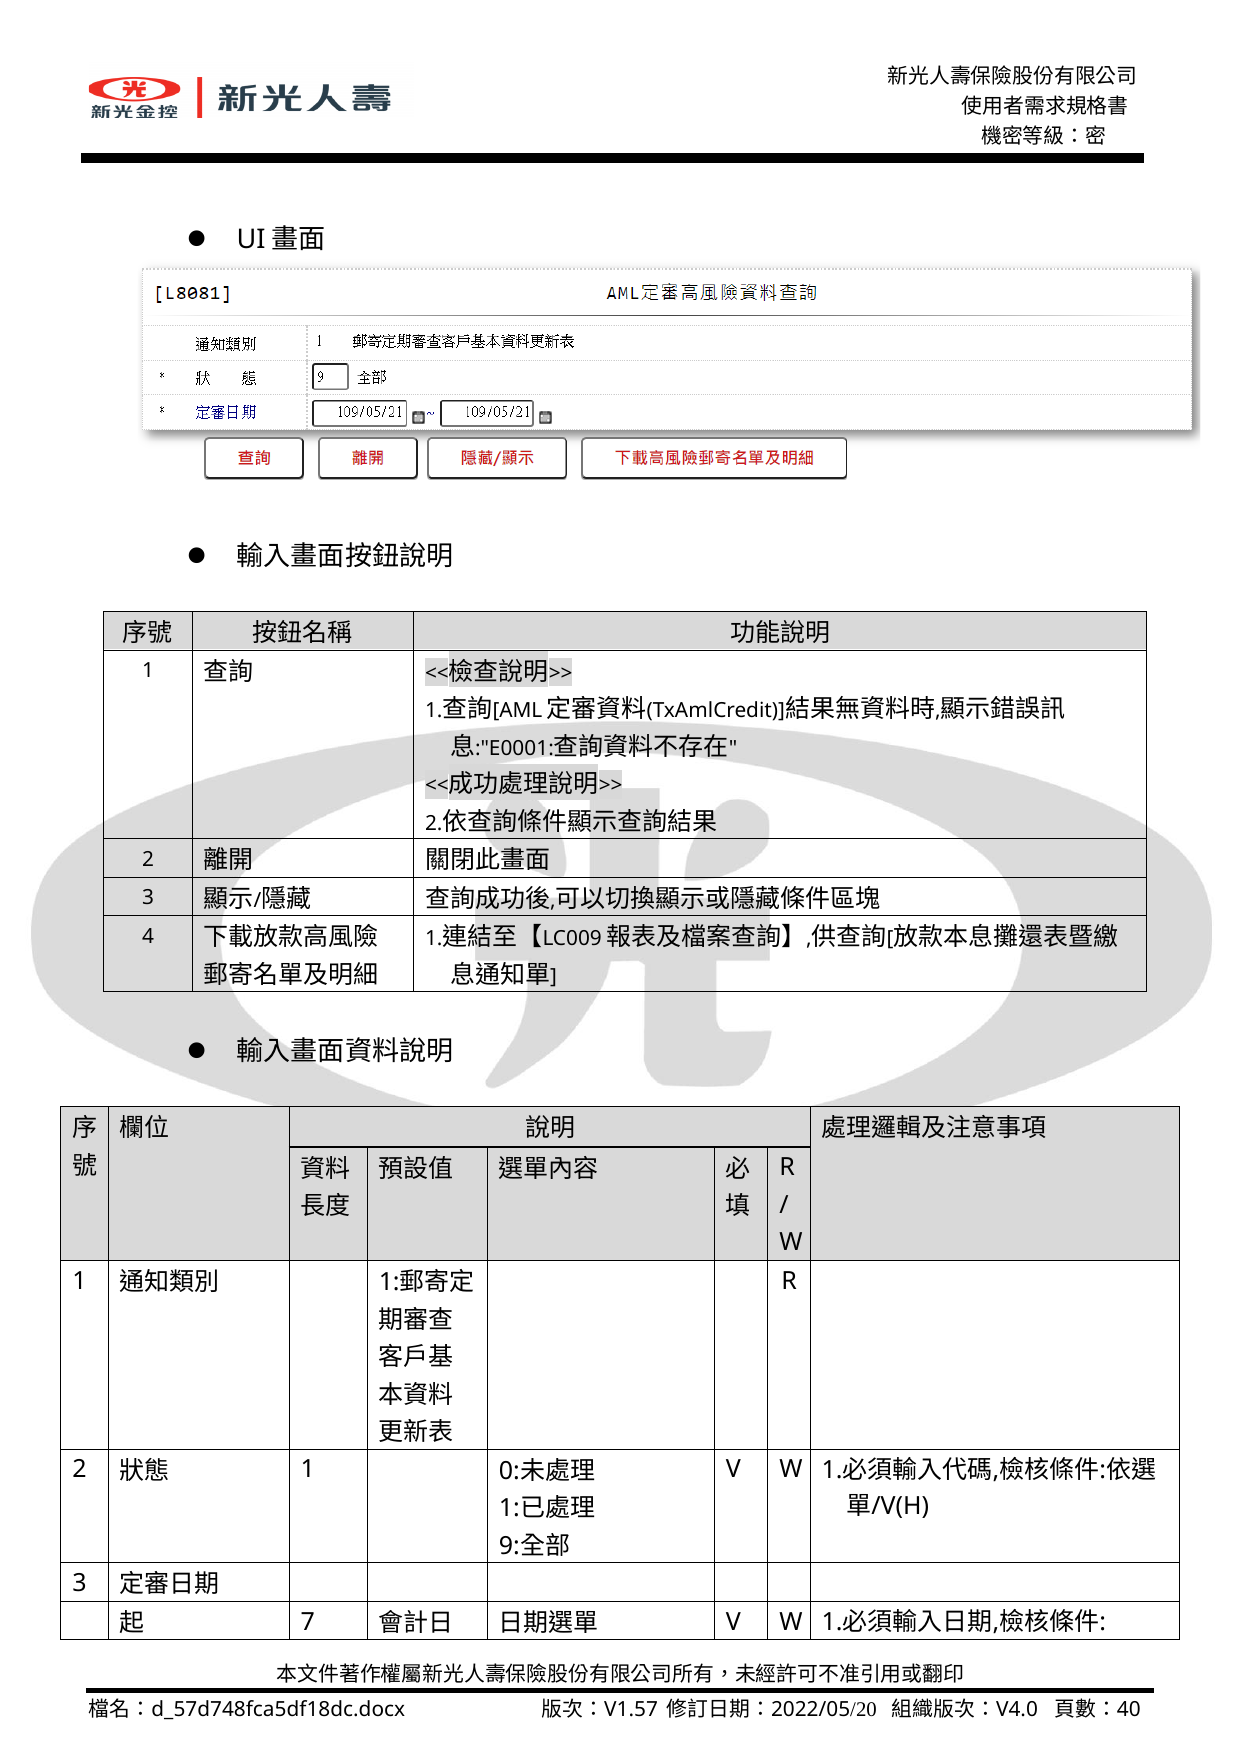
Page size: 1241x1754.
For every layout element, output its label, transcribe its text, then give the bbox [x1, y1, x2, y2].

table_cell [368, 1450, 487, 1562]
table_cell 下載放款高風險郵寄名單及明細 [193, 916, 413, 991]
table_cell 3 [104, 878, 192, 915]
table_header 功能說明 [414, 612, 1146, 649]
table_cell 資料長度 [290, 1148, 367, 1260]
table_cell 選單內容 [488, 1148, 714, 1260]
table_cell 7 [290, 1602, 367, 1639]
table_cell 關閉此畫面 [414, 839, 1146, 877]
table_cell 顯示/隱藏 [193, 878, 413, 915]
table_cell 0:未處理 1:已處理 9:全部 [488, 1450, 714, 1562]
table_cell 狀態 [109, 1450, 289, 1562]
table_cell 1.必須輸入代碼,檢核條件:依選單/V(H) [811, 1450, 1179, 1562]
table_header 欄位 [109, 1107, 289, 1260]
table_cell 1 [290, 1450, 367, 1562]
list 輸入畫面資料說明 [186, 1029, 1152, 1068]
picture [137, 259, 1201, 480]
table_cell 通知類別 [109, 1261, 289, 1448]
table_cell V [715, 1602, 767, 1639]
table_cell V [715, 1450, 767, 1562]
table_cell [368, 1563, 487, 1601]
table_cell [811, 1602, 1179, 1639]
table_cell [488, 1261, 714, 1448]
table_cell 4 [104, 916, 192, 991]
table_header 說明 [290, 1107, 810, 1146]
table_cell R [768, 1261, 810, 1448]
table_cell [715, 1261, 767, 1448]
list 輸入畫面按鈕說明 [186, 534, 1152, 573]
picture [25, 713, 1215, 1166]
table_cell 查詢 [193, 651, 413, 838]
table_header 處理邏輯及注意事項 [811, 1107, 1179, 1260]
table_cell 會計日 [368, 1602, 487, 1639]
table_cell W [768, 1450, 810, 1562]
table_cell 查詢成功後,可以切換顯示或隱藏條件區塊 [414, 878, 1146, 915]
table_cell [290, 1261, 367, 1448]
table_cell <<檢查說明>> 1.查詢[AML定審資料(TxAmlCredit)]結果無資料時,顯示錯誤訊息:"E0001:查詢資料不存在" <<成功處理說明>> 2.依查詢條件顯示查詢結果 [414, 651, 1146, 838]
table_header 序號 [61, 1107, 108, 1260]
list UI畫面 [186, 217, 1152, 257]
table_cell 起 [109, 1602, 289, 1639]
table_cell 2 [104, 839, 192, 877]
picture [88, 61, 414, 118]
table_cell [488, 1563, 714, 1601]
table_header 按鈕名稱 [193, 612, 413, 649]
table_header 序號 [104, 612, 192, 649]
table_cell 3 [61, 1563, 108, 1601]
table_cell R/W [768, 1148, 810, 1260]
table_cell W [768, 1602, 810, 1639]
table_cell [61, 1602, 108, 1639]
table_cell 1 [61, 1261, 108, 1448]
table_cell 離開 [193, 839, 413, 877]
table_cell 定審日期 [109, 1563, 289, 1601]
table_cell [715, 1563, 767, 1601]
table_cell [811, 1563, 1179, 1601]
table_cell 1 [104, 651, 192, 838]
table_cell [290, 1563, 367, 1601]
table_cell 預設值 [368, 1148, 487, 1260]
table_cell 日期選單 [488, 1602, 714, 1639]
table_cell [768, 1563, 810, 1601]
table_cell [811, 1261, 1179, 1448]
table_cell 2 [61, 1450, 108, 1562]
table_cell 必填 [715, 1148, 767, 1260]
table_cell 1.連結至【LC009報表及檔案查詢】,供查詢[放款本息攤還表暨繳息通知單] [414, 916, 1146, 991]
